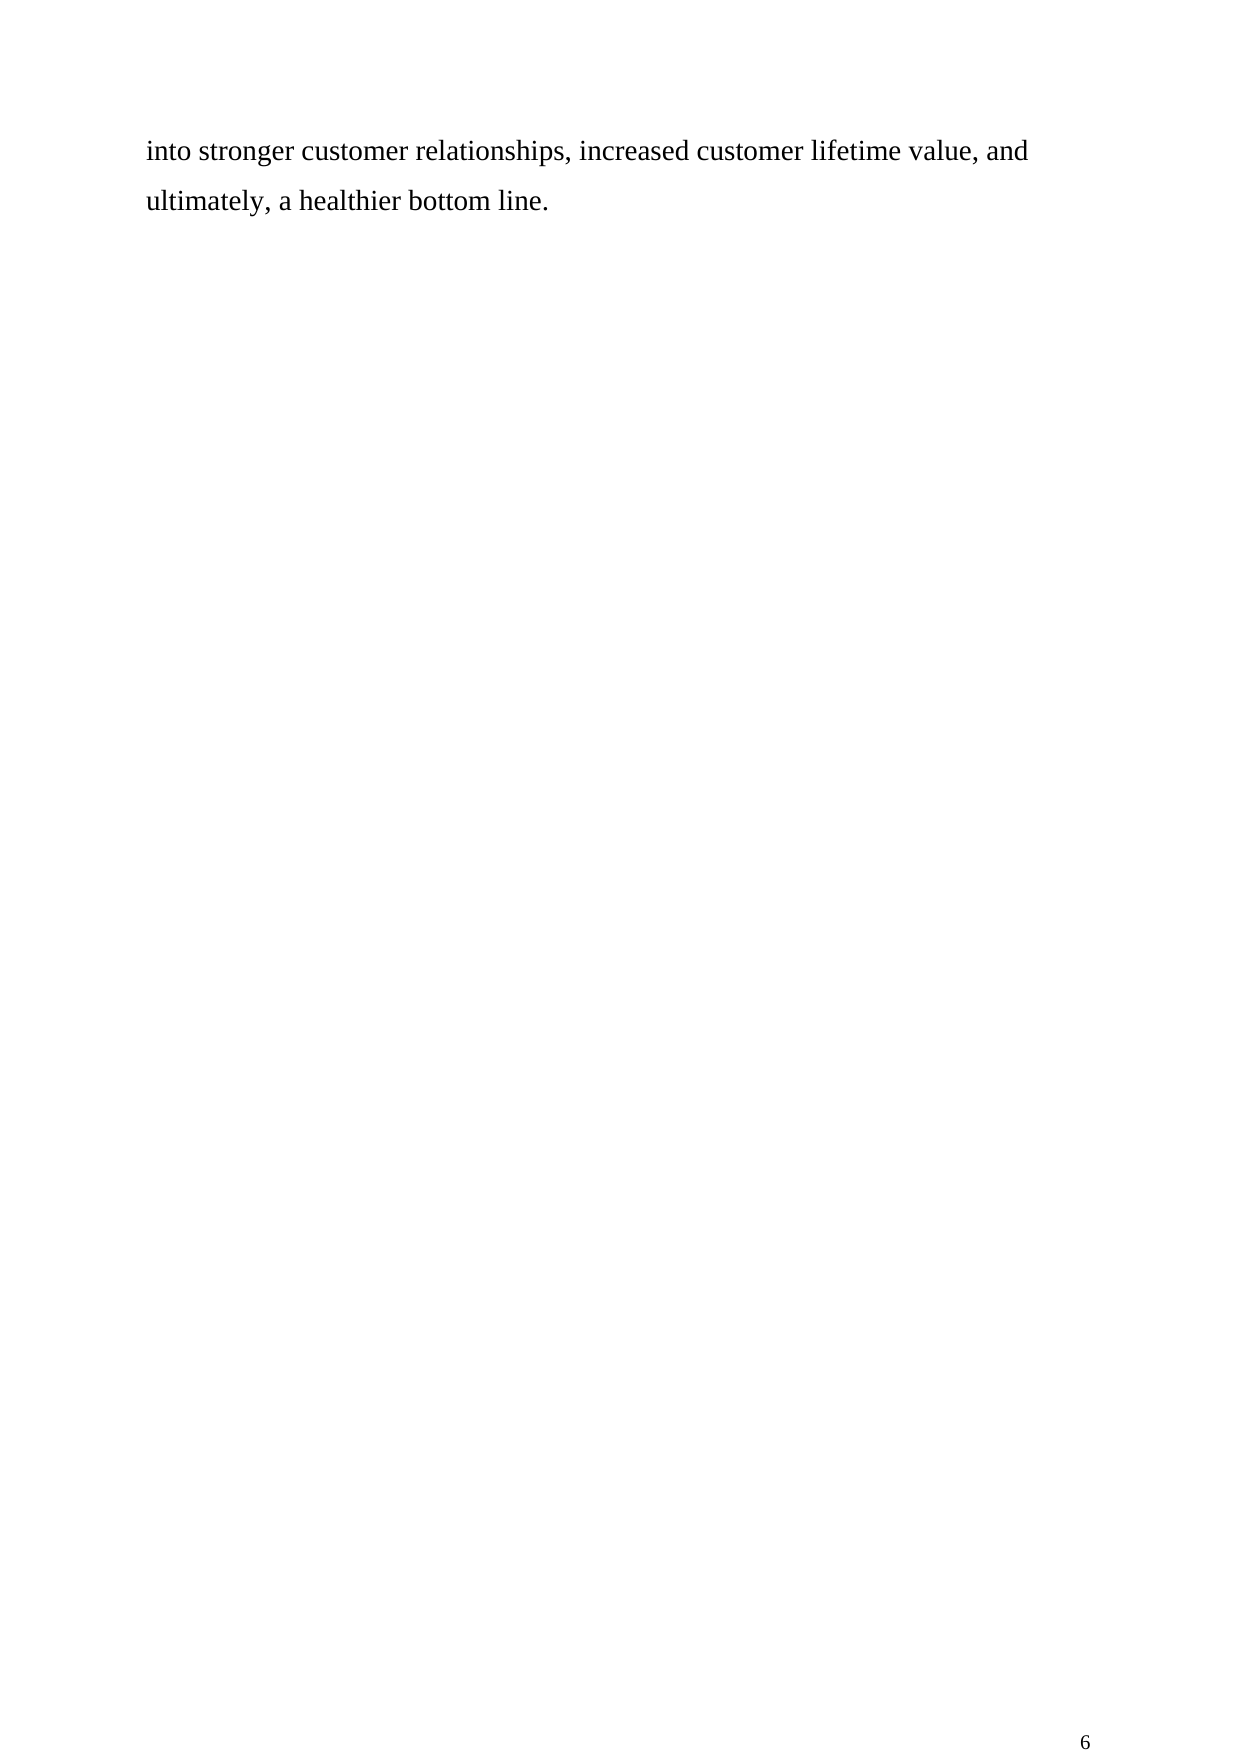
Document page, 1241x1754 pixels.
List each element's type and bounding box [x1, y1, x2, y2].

text [146, 133, 1090, 216]
